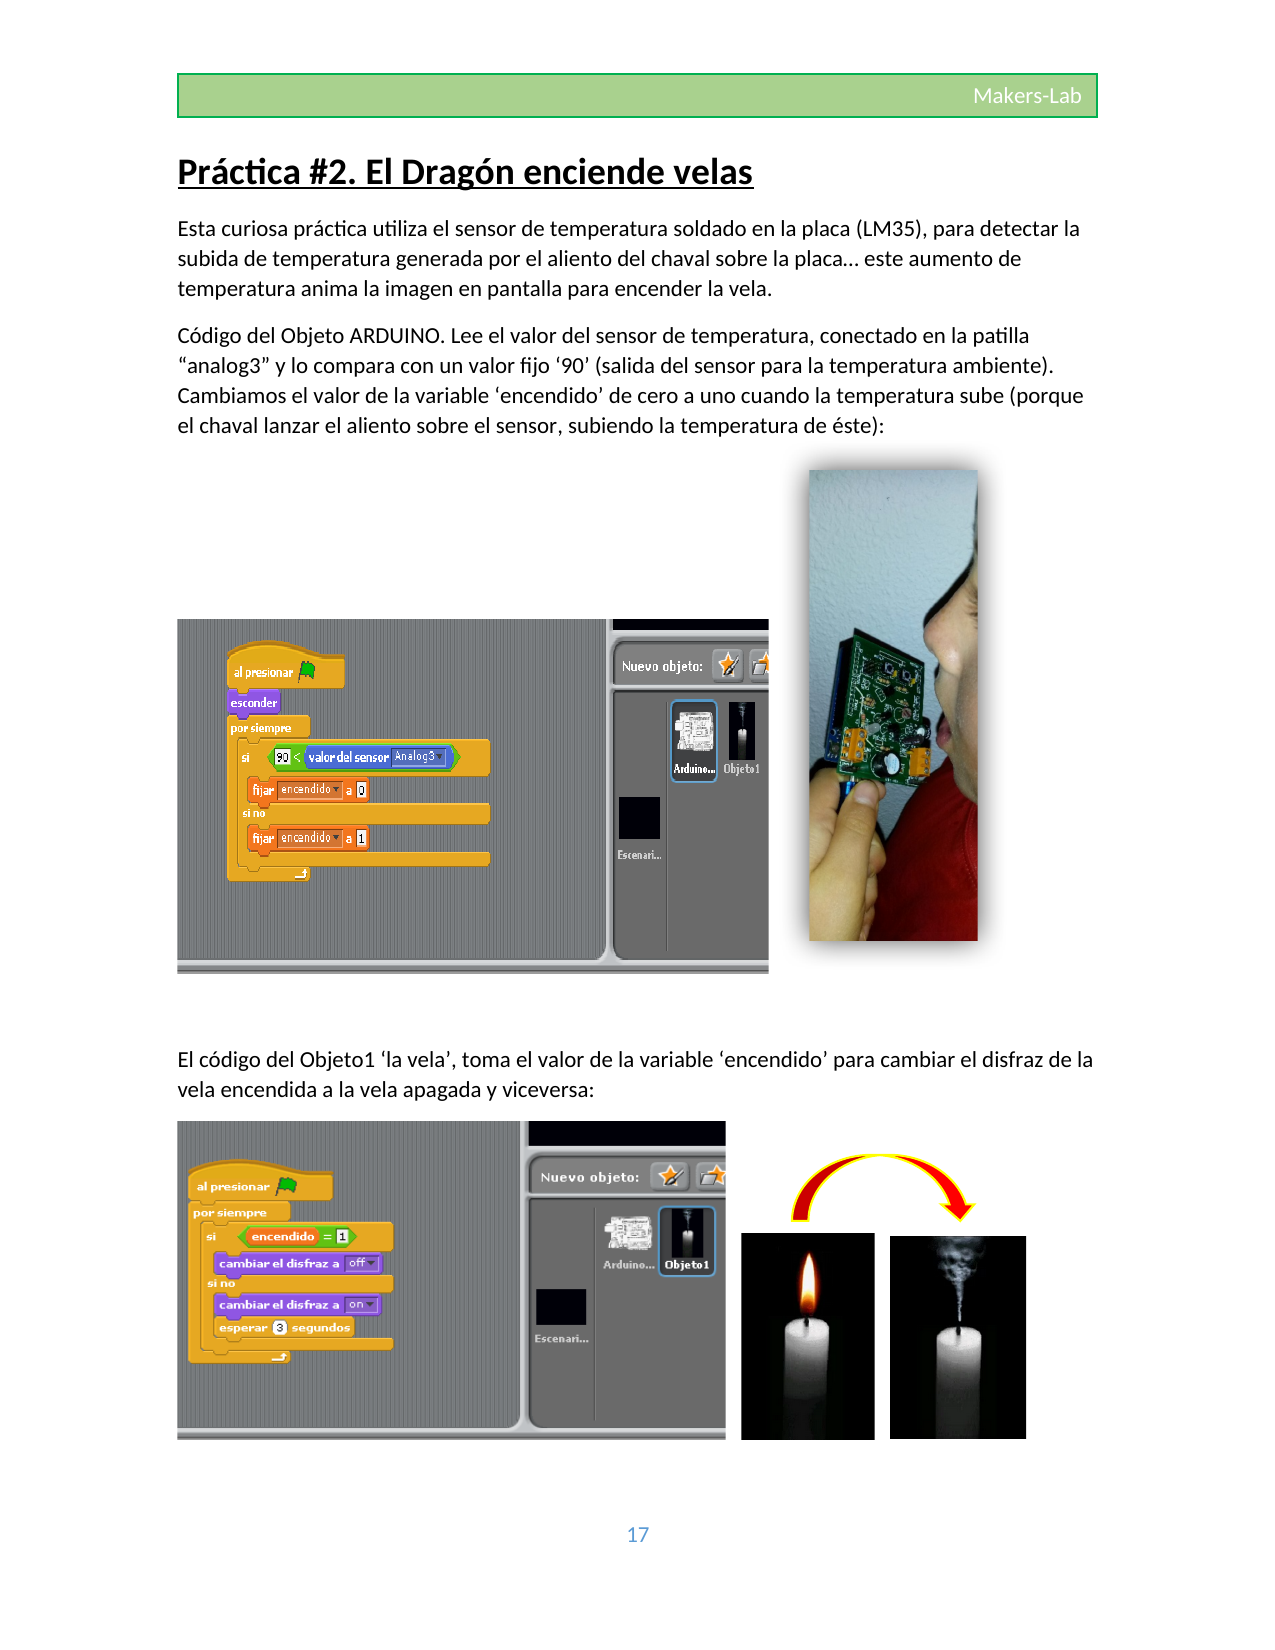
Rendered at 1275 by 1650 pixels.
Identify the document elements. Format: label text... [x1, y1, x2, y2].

picture [741, 1233, 875, 1440]
picture [890, 1236, 1027, 1440]
picture [177, 619, 769, 974]
text Esta curiosa práctica utiliza el sensor de temperatura soldado en la placa (LM35), para detectar la subida de temperatura generada por el aliento del chaval sobre la placa… este aumento de temperatura anima la imagen en pantalla para encender la vela. [177, 214, 1098, 302]
text Práctica #2. El Dragón enciende velas [177, 148, 1098, 193]
picture [809, 470, 978, 941]
picture [177, 1121, 726, 1440]
text El código del Objeto1 ‘la vela’, toma el valor de la variable ‘encendido’ para cambiar el disfraz de la vela encendida a la vela apagada y viceversa: [177, 1045, 1098, 1103]
